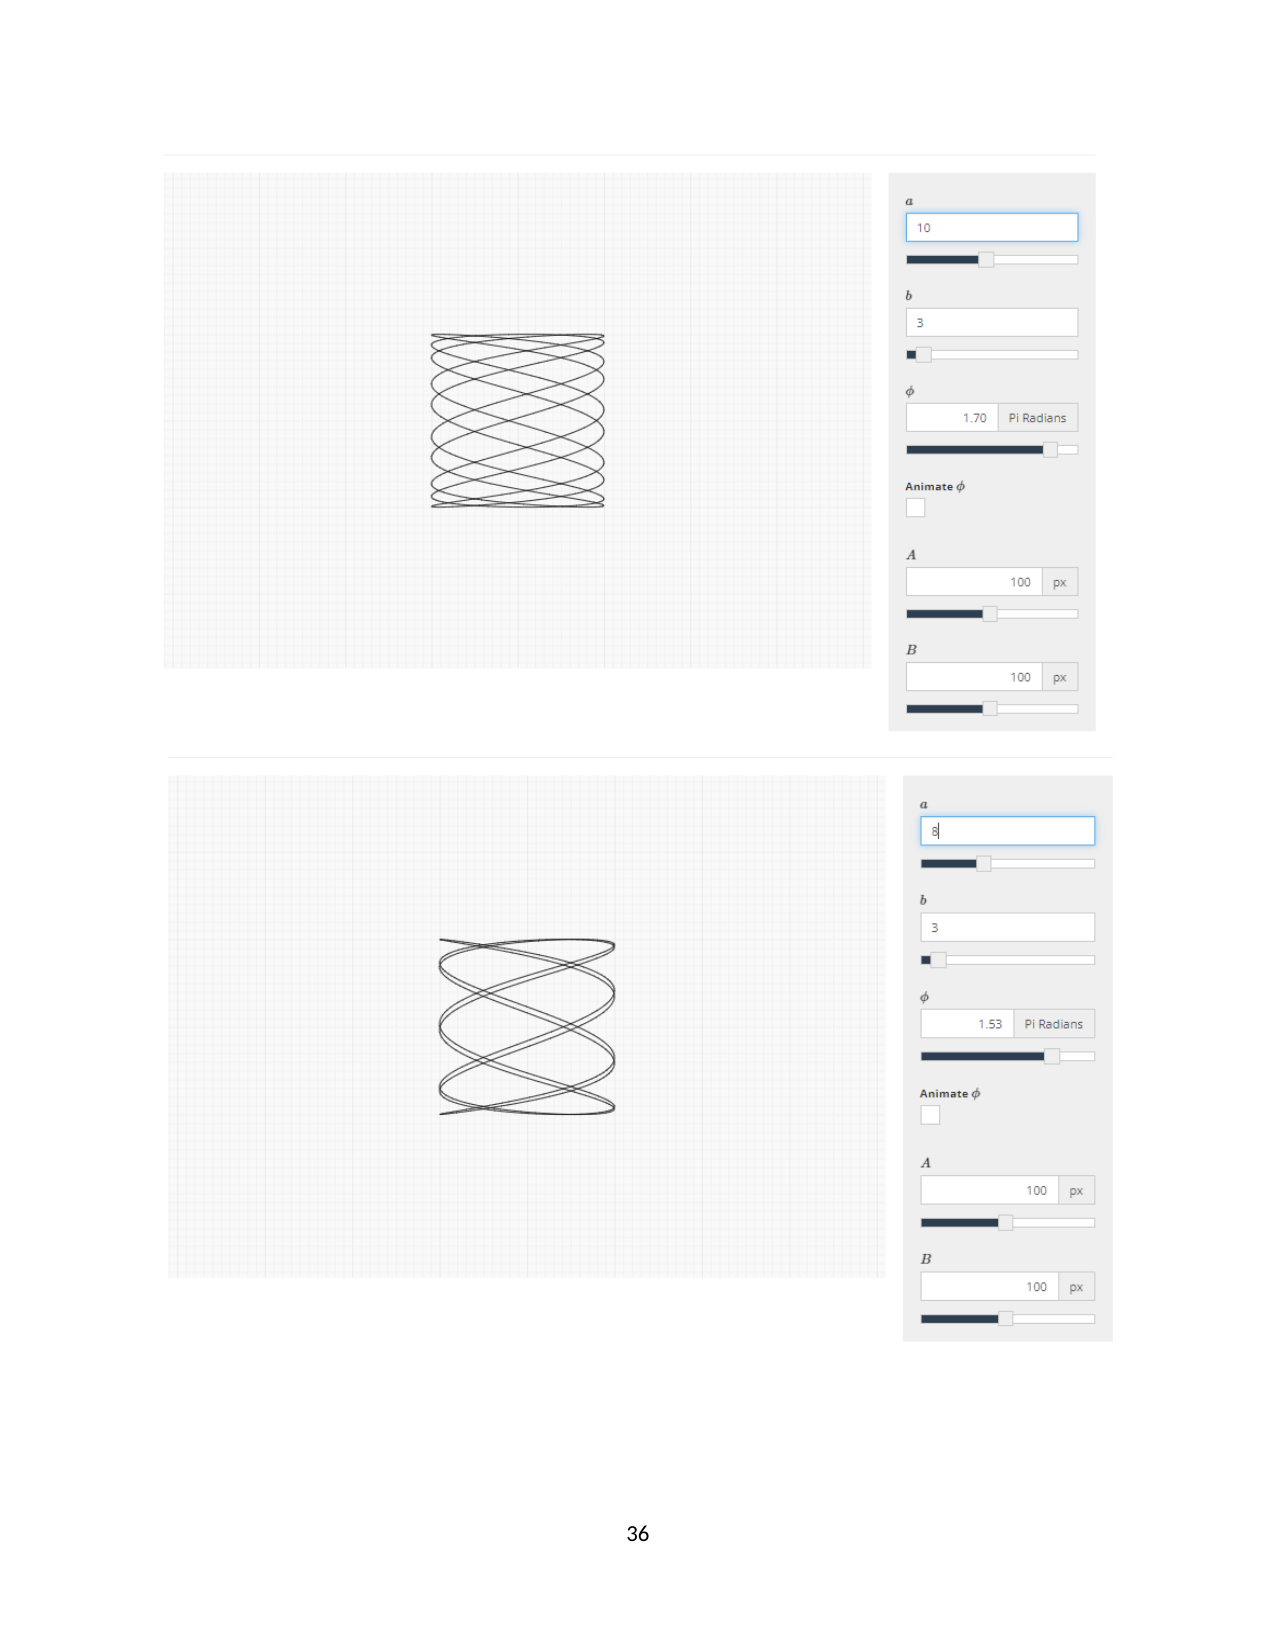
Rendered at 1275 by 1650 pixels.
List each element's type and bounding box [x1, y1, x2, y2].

picture [150, 150, 1125, 756]
picture [150, 757, 1125, 1370]
